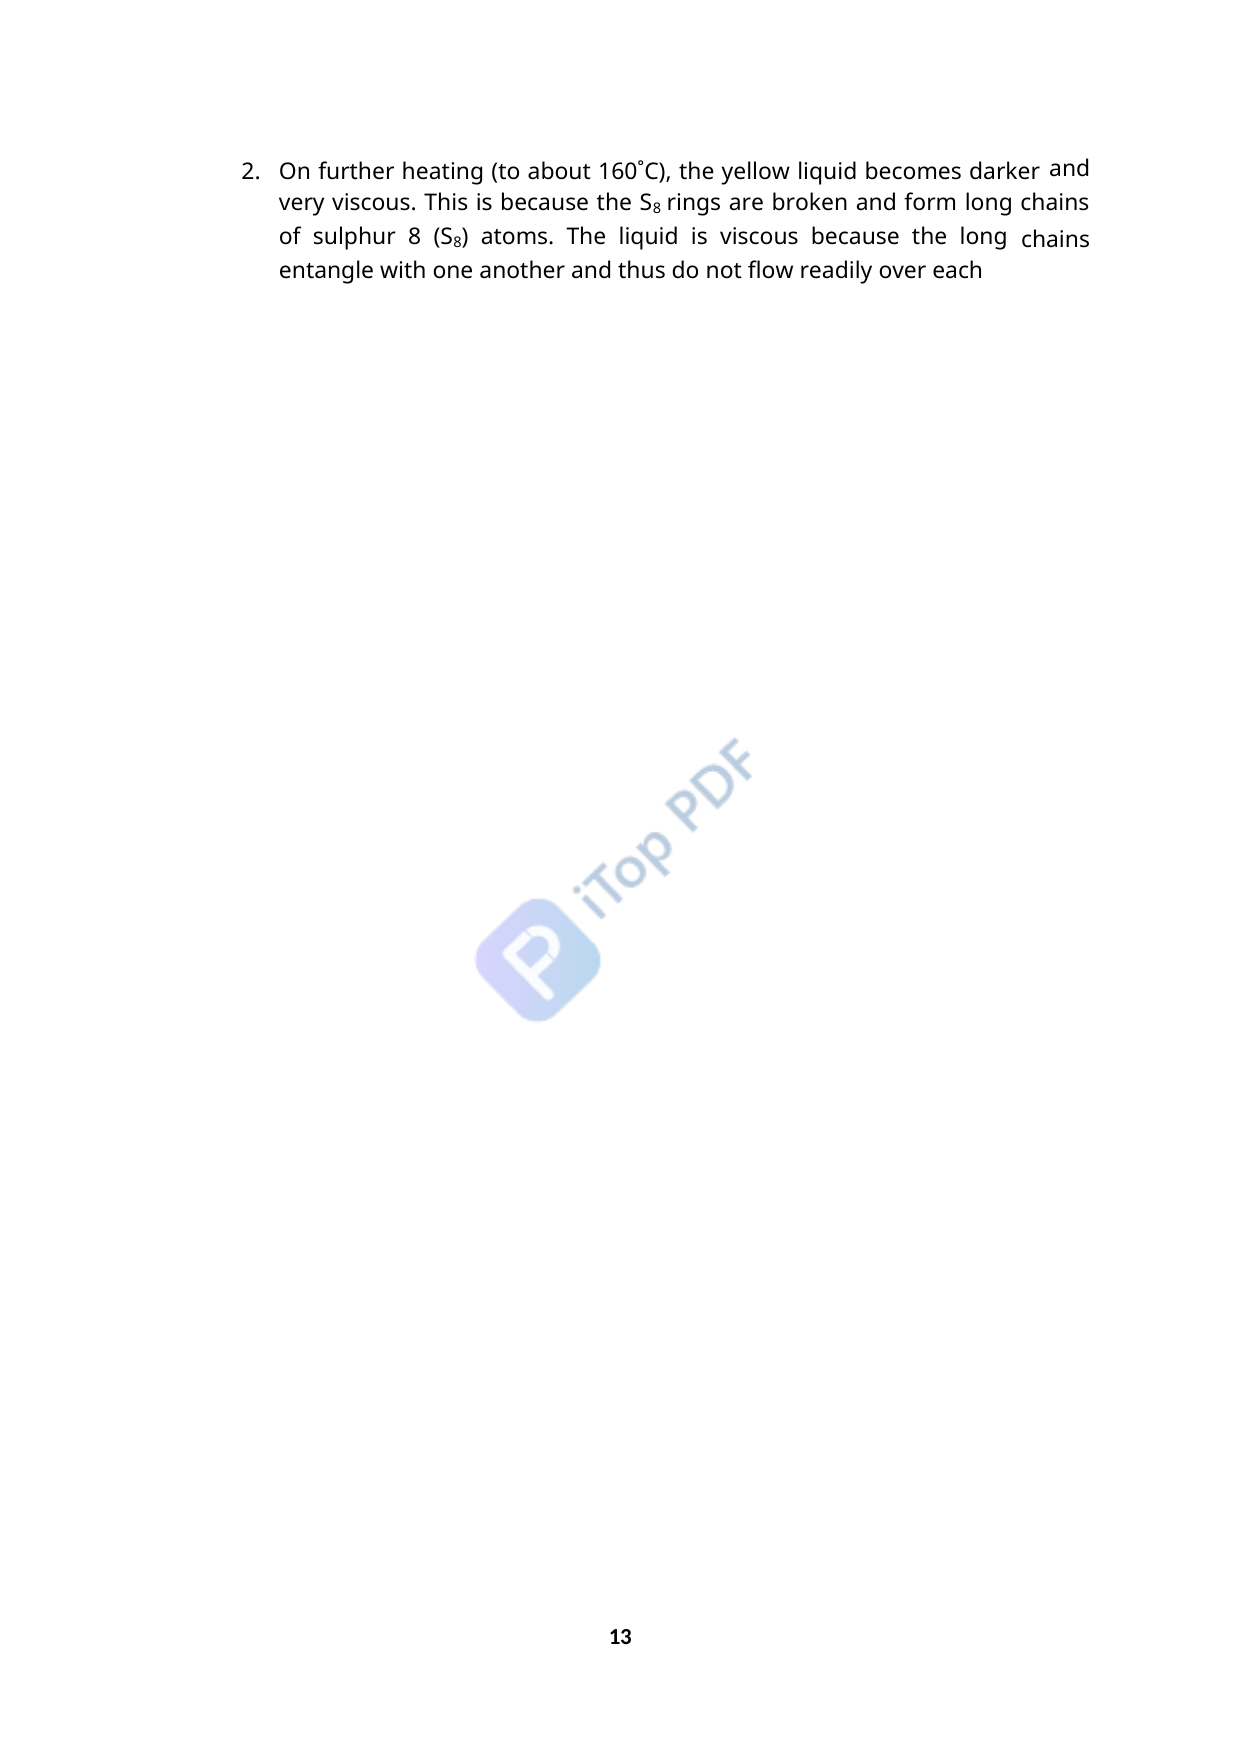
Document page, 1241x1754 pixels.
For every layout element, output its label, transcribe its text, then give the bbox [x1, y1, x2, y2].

list On further heating (to about 160˚C), the yellow liquid becomes darker and very viscous. This is because the S8 rings are broken and form long chains of sulphur 8 (S8) atoms. The liquid is viscous because the long chains entangle with one another and thus do not flow readily over each [241, 152, 1090, 286]
picture [465, 722, 776, 1033]
